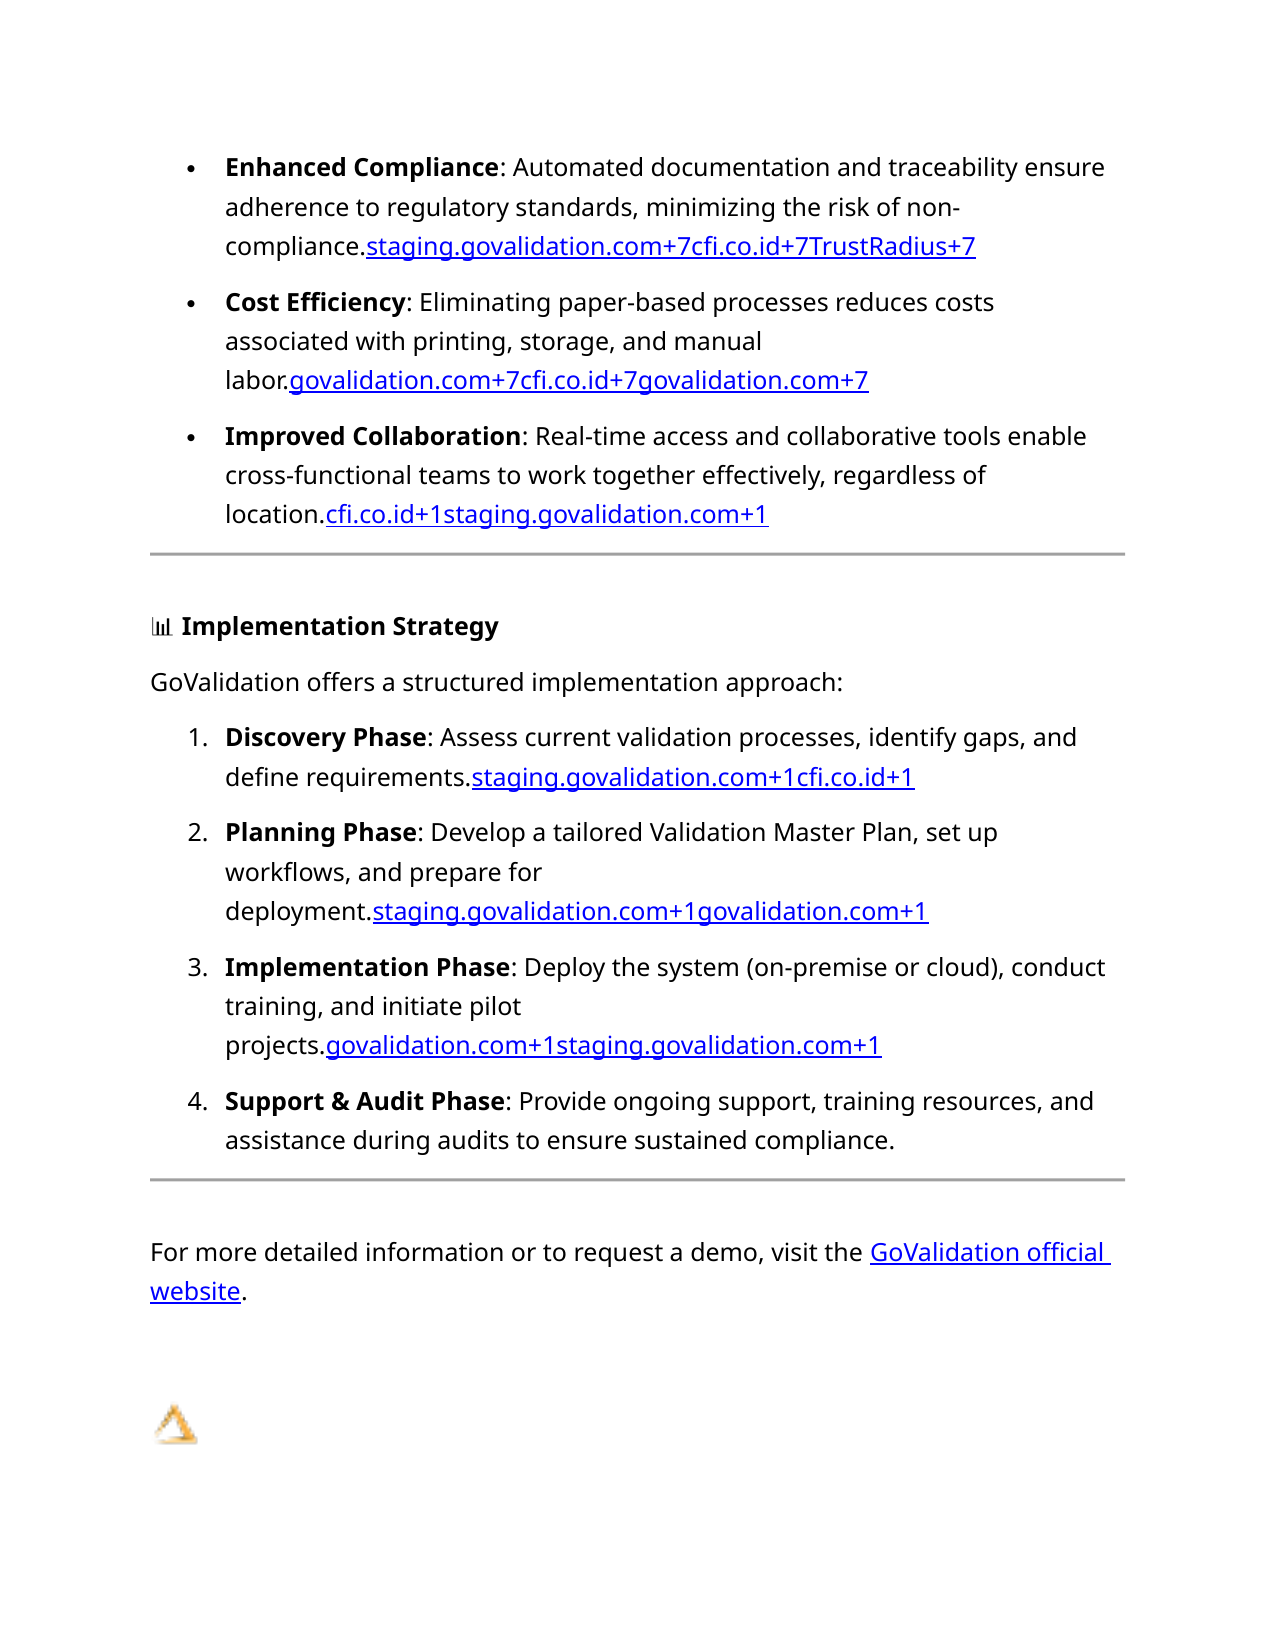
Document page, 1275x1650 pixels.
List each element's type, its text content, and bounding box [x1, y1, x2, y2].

list Cost Efficiency: Eliminating paper-based processes reduces costs associated with printing, storage, and manual labor.govalidation.com+7cfi.co.id+7govalidation.com+7 [187, 284, 1125, 397]
text 📊 Implementation Strategy [150, 608, 1125, 642]
list Enhanced Compliance: Automated documentation and traceability ensure adherence to regulatory standards, minimizing the risk of non-compliance.staging.govalidation.com+7cfi.co.id+7TrustRadius+7 [187, 150, 1125, 262]
list Discovery Phase: Assess current validation processes, identify gaps, and define requirements.staging.govalidation.com+1cfi.co.id+1 [187, 720, 1125, 793]
list Implementation Phase: Deploy the system (on-premise or cloud), conduct training, and initiate pilot projects.govalidation.com+1staging.govalidation.com+1 [187, 949, 1125, 1062]
list Improved Collaboration: Real-time access and collaborative tools enable cross-functional teams to work together effectively, regardless of location.cfi.co.id+1staging.govalidation.com+1 [187, 418, 1125, 531]
list Planning Phase: Develop a tailored Validation Master Plan, set up workflows, and prepare for deployment.staging.govalidation.com+1govalidation.com+1 [187, 815, 1125, 927]
text GoValidation offers a structured implementation approach: [150, 664, 1125, 698]
picture [150, 1401, 200, 1451]
text For more detailed information or to request a demo, visit the GoValidation official website. [150, 1234, 1125, 1307]
list Support & Audit Phase: Provide ongoing support, training resources, and assistance during audits to ensure sustained compliance. [187, 1083, 1125, 1157]
